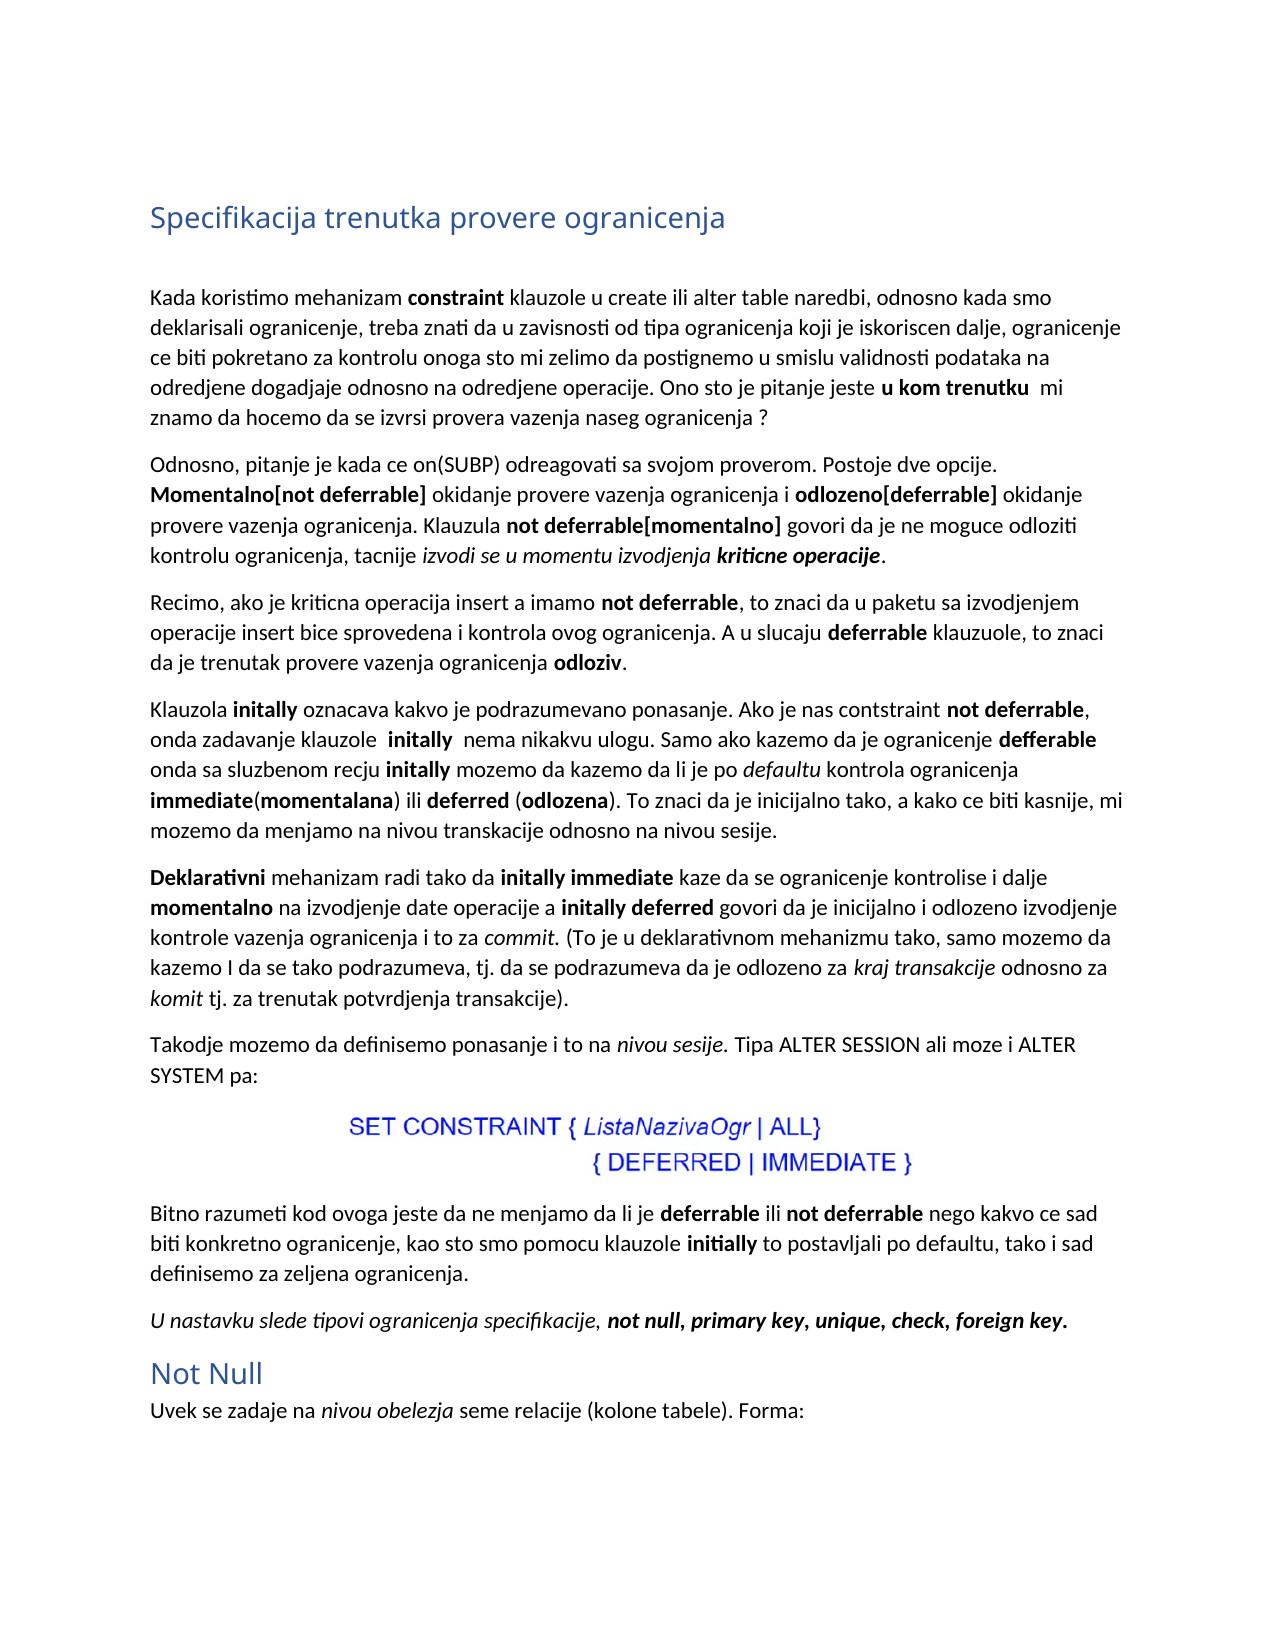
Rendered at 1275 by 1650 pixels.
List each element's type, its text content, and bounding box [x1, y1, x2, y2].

text Takodje mozemo da definisemo ponasanje i to na nivou sesije. Tipa ALTER SESSION ali moze i ALTER SYSTEM pa: [150, 1031, 1125, 1089]
text U nastavku slede tipovi ogranicenja specifikacije, not null, primary key, unique, check, foreign key. [150, 1306, 1125, 1334]
subtitle Not Null [150, 1353, 1125, 1393]
text Klauzola initally oznacava kakvo je podrazumevano ponasanje. Ako je nas contstraint not deferrable, onda zadavanje klauzole initally nema nikakvu ulogu. Samo ako kazemo da je ogranicenje defferable onda sa sluzbenom recju initally mozemo da kazemo da li je po defaultu kontrola ogranicenja immediate(momentalana) ili deferred (odlozena). To znaci da je inicijalno tako, a kako ce biti kasnije, mi mozemo da menjamo na nivou transkacije odnosno na nivou sesije. [150, 695, 1125, 844]
picture [346, 1107, 929, 1180]
text Deklarativni mehanizam radi tako da initally immediate kaze da se ogranicenje kontrolise i dalje momentalno na izvodjenje date operacije a initally deferred govori da je inicijalno i odlozeno izvodjenje kontrole vazenja ogranicenja i to za commit. (To je u deklarativnom mehanizmu tako, samo mozemo da kazemo I da se tako podrazumeva, tj. da se podrazumeva da je odlozeno za kraj transakcije odnosno za komit tj. za trenutak potvrdjenja transakcije). [150, 863, 1125, 1012]
text Recimo, ako je kriticna operacija insert a imamo not deferrable, to znaci da u paketu sa izvodjenjem operacije insert bice sprovedena i kontrola ovog ogranicenja. A u slucaju deferrable klauzuole, to znaci da je trenutak provere vazenja ogranicenja odloziv. [150, 588, 1125, 676]
subtitle Specifikacija trenutka provere ogranicenja [150, 197, 1125, 279]
text Uvek se zadaje na nivou obelezja seme relacije (kolone tabele). Forma: [150, 1396, 1125, 1424]
text Odnosno, pitanje je kada ce on(SUBP) odreagovati sa svojom proverom. Postoje dve opcije. Momentalno[not deferrable] okidanje provere vazenja ogranicenja i odlozeno[deferrable] okidanje provere vazenja ogranicenja. Klauzula not deferrable[momentalno] govori da je ne moguce odloziti kontrolu ogranicenja, tacnije izvodi se u momentu izvodjenja kriticne operacije. [150, 450, 1125, 569]
text Kada koristimo mehanizam constraint klauzole u create ili alter table naredbi, odnosno kada smo deklarisali ogranicenje, treba znati da u zavisnosti od tipa ogranicenja koji je iskoriscen dalje, ogranicenje ce biti pokretano za kontrolu onoga sto mi zelimo da postignemo u smislu validnosti podataka na odredjene dogadjaje odnosno na odredjene operacije. Ono sto je pitanje jeste u kom trenutku mi znamo da hocemo da se izvrsi provera vazenja naseg ogranicenja ? [150, 283, 1125, 431]
text Bitno razumeti kod ovoga jeste da ne menjamo da li je deferrable ili not deferrable nego kakvo ce sad biti konkretno ogranicenje, kao sto smo pomocu klauzole initially to postavljali po defaultu, tako i sad definisemo za zeljena ogranicenja. [150, 1199, 1125, 1287]
